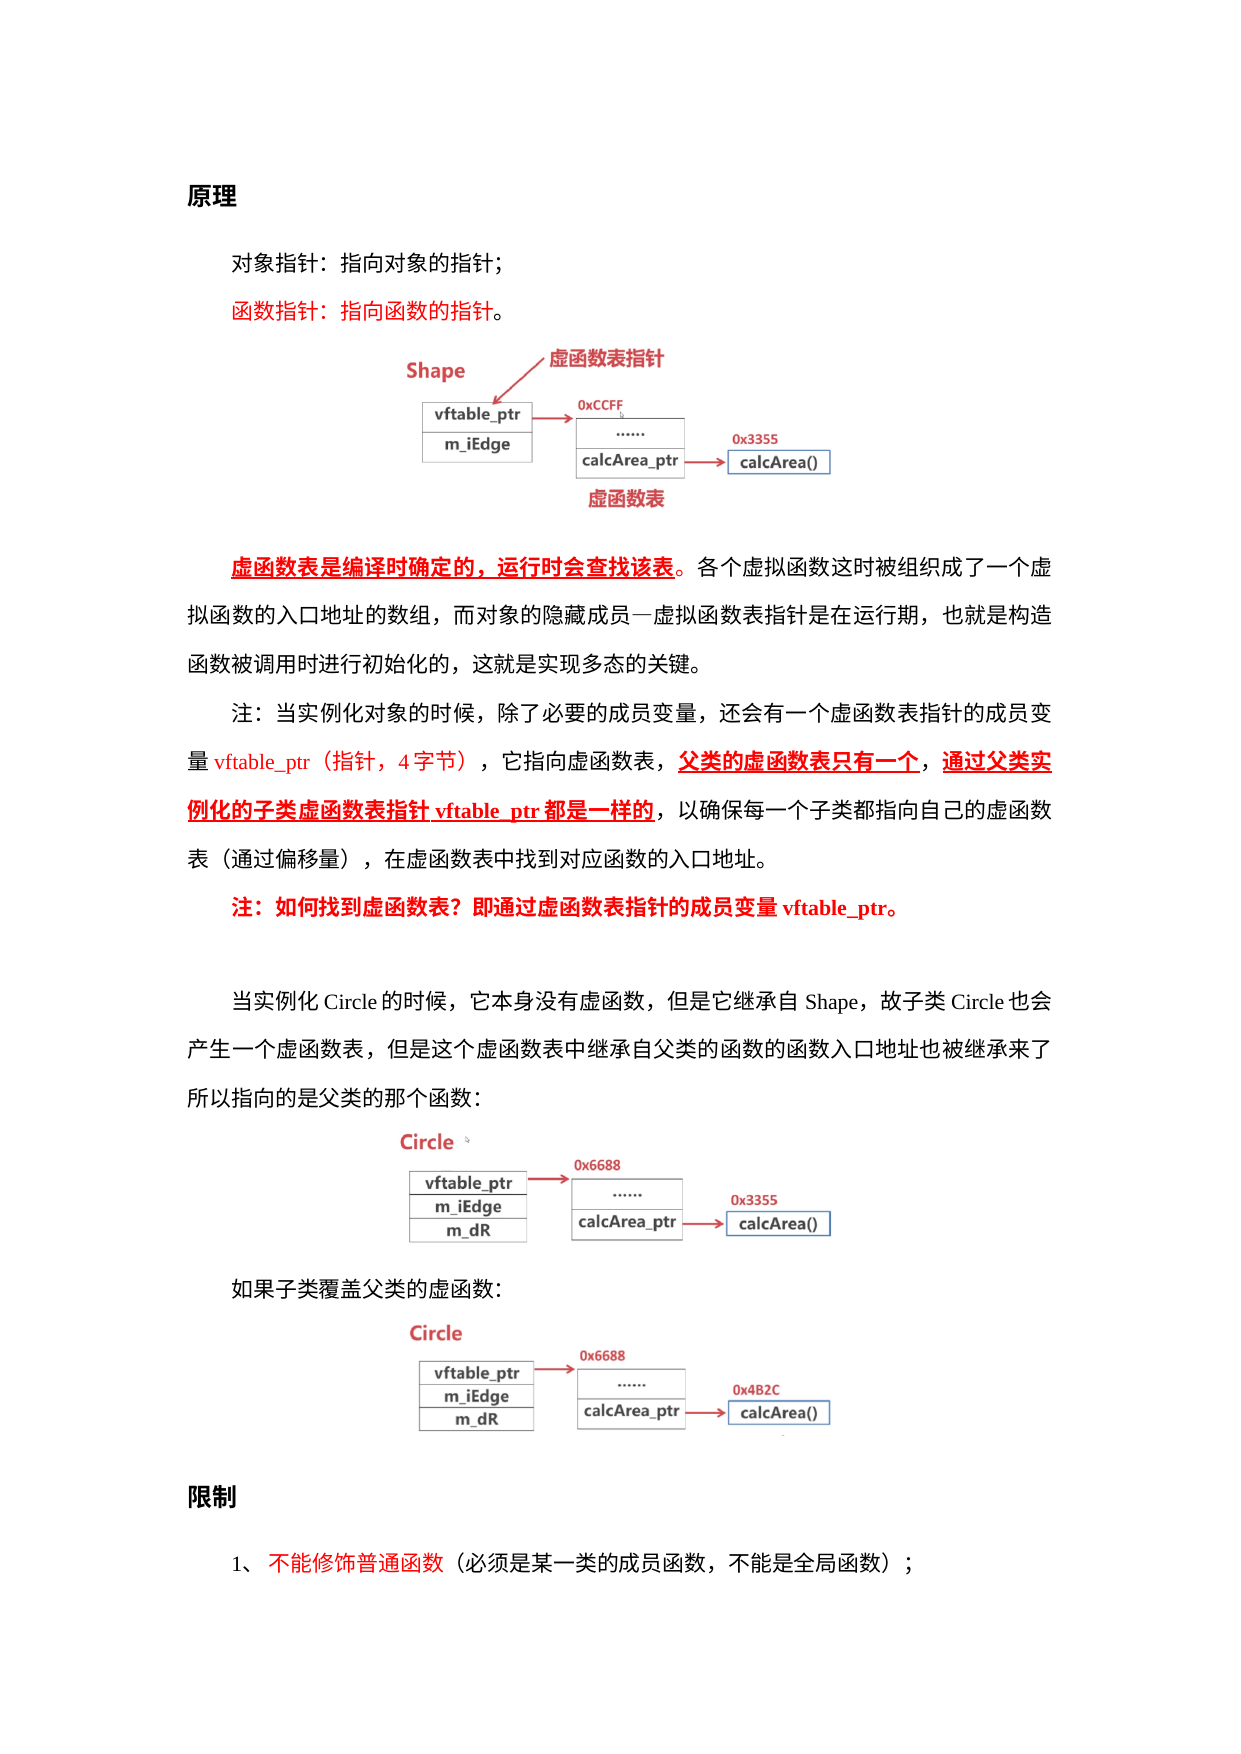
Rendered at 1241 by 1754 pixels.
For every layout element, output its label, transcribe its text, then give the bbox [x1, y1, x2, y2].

picture [397, 1129, 843, 1248]
subtitle 限制 [187, 1463, 1053, 1528]
list 不能修饰普通函数（必须是某一类的成员函数，不能是全局函数）； [231, 1546, 1053, 1578]
text 当实例化Circle的时候，它本身没有虚函数，但是它继承自Shape，故子类Circle也会产生一个虚函数表，但是这个虚函数表中继承自父类的函数的函数入口地址也被继承来了，所以指向的是父类的那个函数： [187, 983, 1053, 1113]
subtitle 原理 [187, 162, 1053, 227]
text 函数指针：指向函数的指针。 [187, 293, 1053, 326]
picture [401, 1320, 839, 1436]
text 虚函数表是编译时确定的，运行时会查找该表。各个虚拟函数这时被组织成了一个虚拟函数的入口地址的数组，而对象的隐藏成员—虚拟函数表指针是在运行期，也就是构造函数被调用时进行初始化的，这就是实现多态的关键。 [187, 549, 1053, 679]
text 如果子类覆盖父类的虚函数： [187, 1272, 1053, 1304]
picture [403, 341, 838, 525]
text 注：当实例化对象的时候，除了必要的成员变量，还会有一个虚函数表指针的成员变量vftable_ptr（指针，4字节），它指向虚函数表，父类的虚函数表只有一个，通过父类实例化的子类虚函数表指针vftable_ptr都是一样的，以确保每一个子类都指向自己的虚函数表（通过偏移量），在虚函数表中找到对应函数的入口地址。 [187, 695, 1053, 874]
text 注：如何找到虚函数表？即通过虚函数表指针的成员变量vftable_ptr。 [187, 890, 1053, 922]
text 对象指针：指向对象的指针； [187, 245, 1053, 278]
